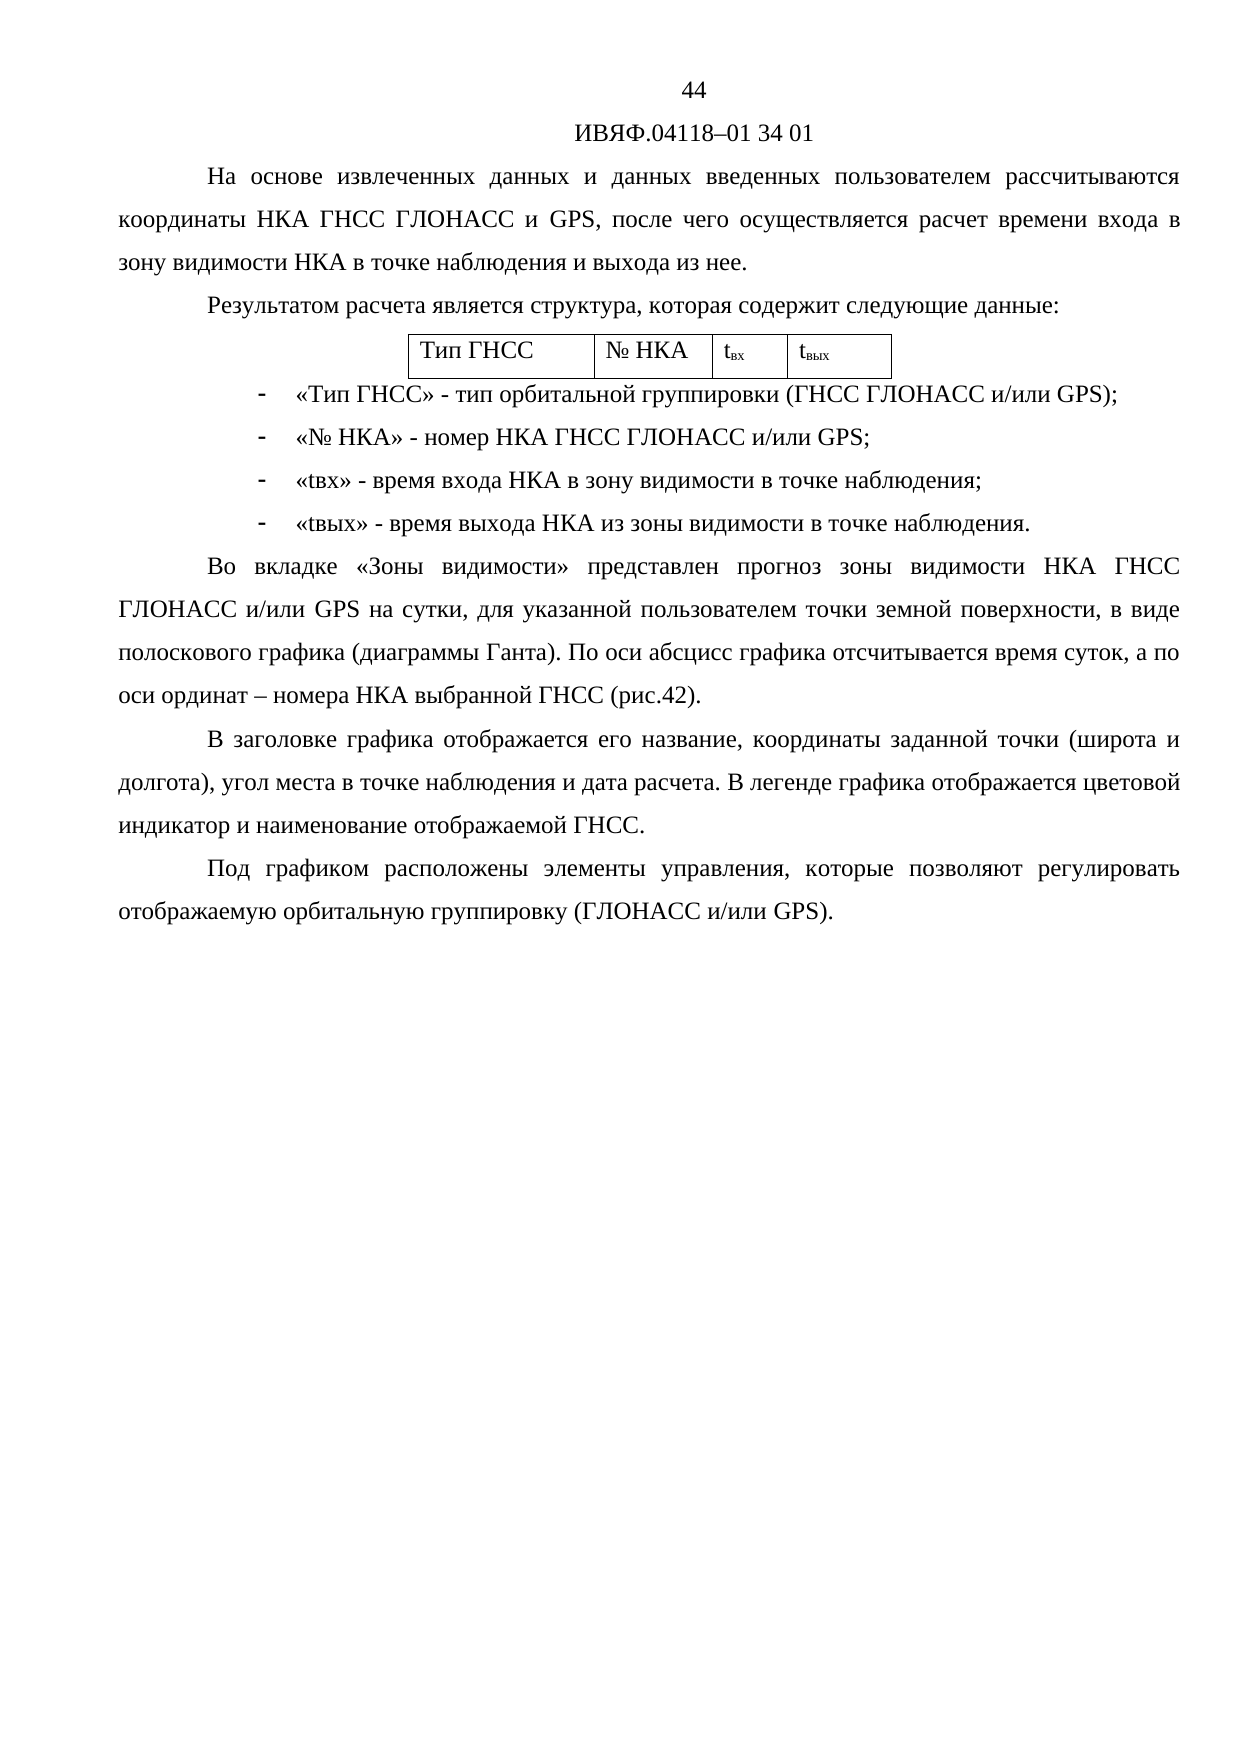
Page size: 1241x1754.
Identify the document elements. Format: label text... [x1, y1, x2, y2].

text «№ НКА» - номер НКА ГНСС ГЛОНАСС и/или GPS; [258, 422, 1181, 451]
table_header Тип ГНСС [409, 335, 594, 378]
text Под графиком расположены элементы управления, которые позволяют регулировать отображаемую орбитальную группировку (ГЛОНАСС и/или GPS). [118, 853, 1181, 925]
text На основе извлеченных данных и данных введенных пользователем рассчитываются координаты НКА ГНСС ГЛОНАСС и GPS, после чего осуществляется расчет времени входа в зону видимости НКА в точке наблюдения и выхода из нее. [118, 161, 1181, 276]
table_header № НКА [595, 335, 712, 378]
text Во вкладке «Зоны видимости» представлен прогноз зоны видимости НКА ГНСС ГЛОНАСС и/или GPS на сутки, для указанной пользователем точки земной поверхности, в виде полоскового графика (диаграммы Ганта). По оси абсцисс графика отсчитывается время суток, а по оси ординат – номера НКА выбранной ГНСС (рис.42). [118, 551, 1181, 709]
text «tвых» - время выхода НКА из зоны видимости в точке наблюдения. [258, 508, 1181, 537]
text «tвх» - время входа НКА в зону видимости в точке наблюдения; [258, 465, 1181, 494]
text Результатом расчета является структура, которая содержит следующие данные: [118, 291, 1181, 319]
text «Тип ГНСС» - тип орбитальной группировки (ГНСС ГЛОНАСС и/или GPS); [258, 379, 1181, 407]
table_header tвых [788, 335, 891, 378]
text В заголовке графика отображается его название, координаты заданной точки (широта и долгота), угол места в точке наблюдения и дата расчета. В легенде графика отображается цветовой индикатор и наименование отображаемой ГНСС. [118, 724, 1181, 839]
table_header tвх [713, 335, 787, 378]
